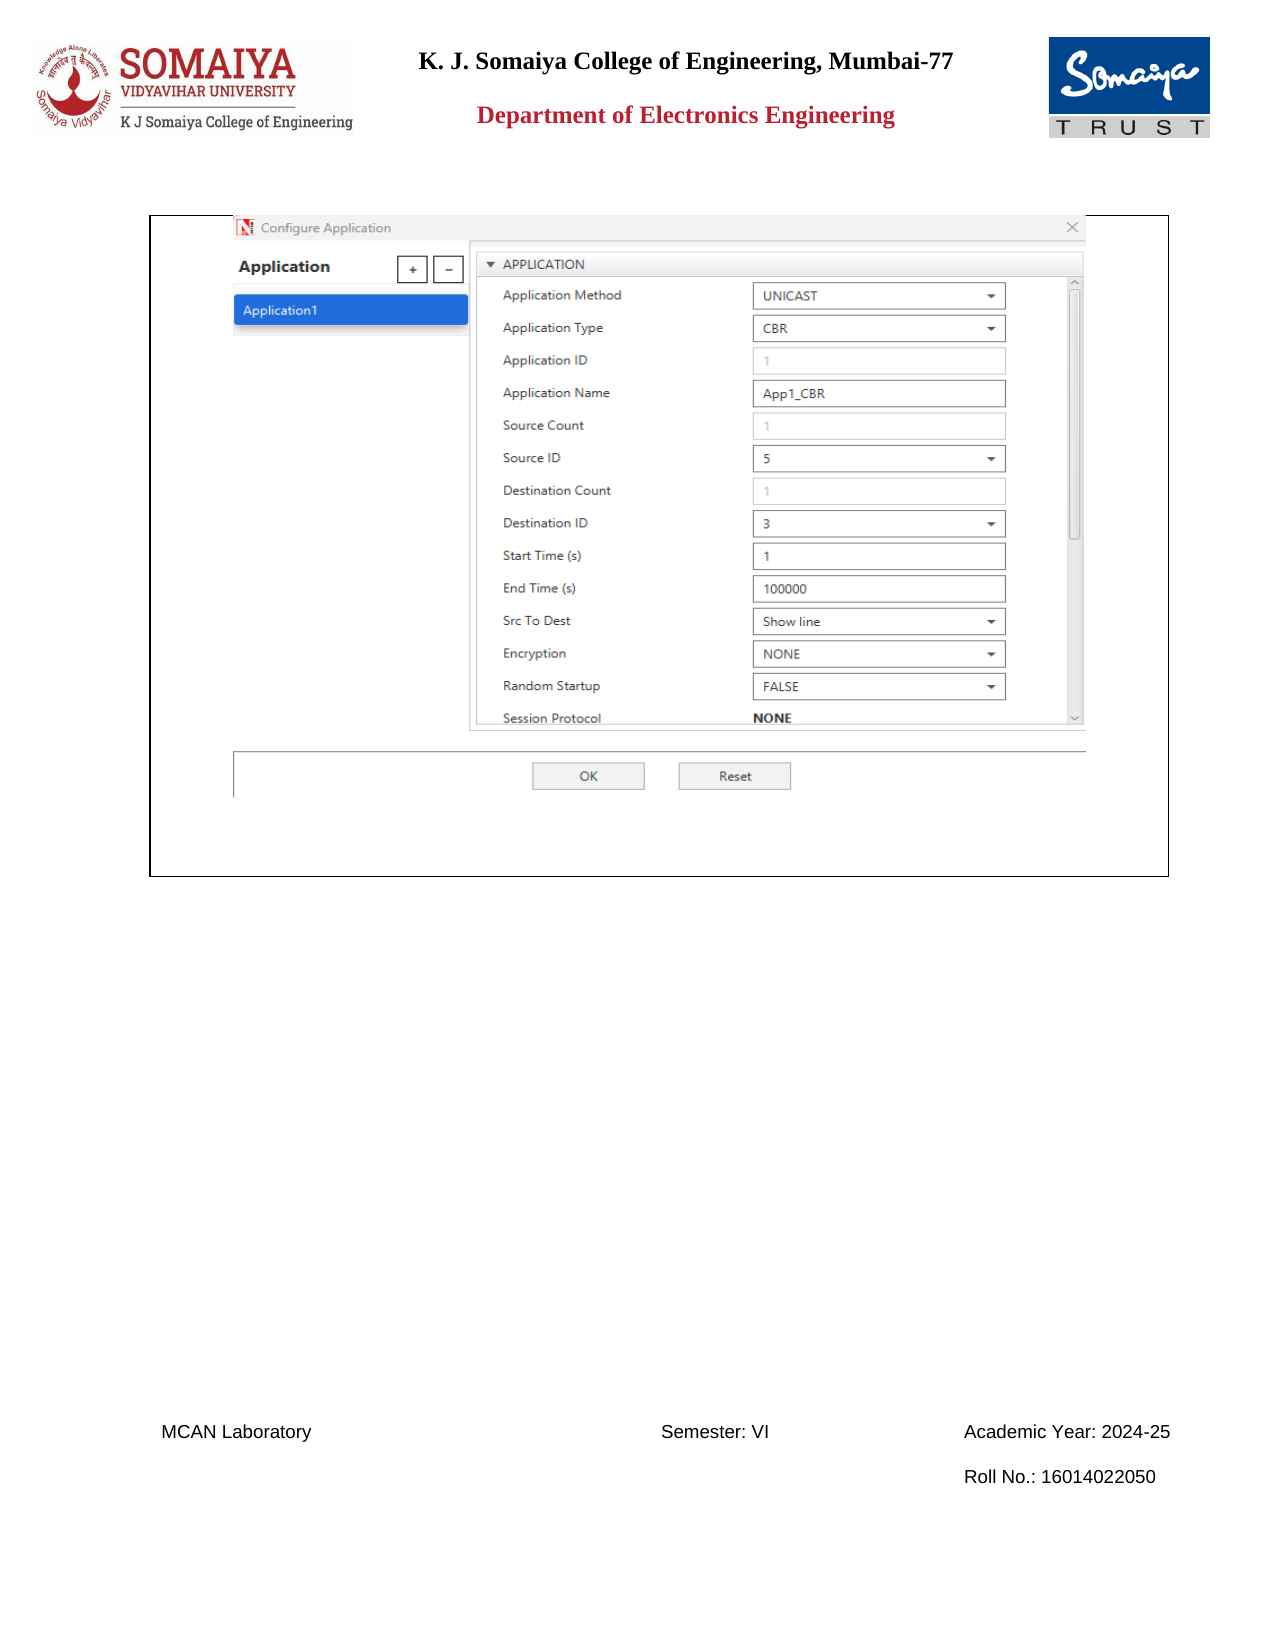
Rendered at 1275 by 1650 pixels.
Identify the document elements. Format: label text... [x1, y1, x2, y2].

picture [1048, 37, 1210, 138]
table_cell See that by default, NetSim has created unicast applications and specified some default settings. LTE MIMO 1x1 1x1 LTE MIMO 2x2 2x2 LTE MIMO 4x1 2x4 [151, 216, 1168, 876]
picture [31, 37, 356, 138]
picture [233, 215, 1086, 798]
